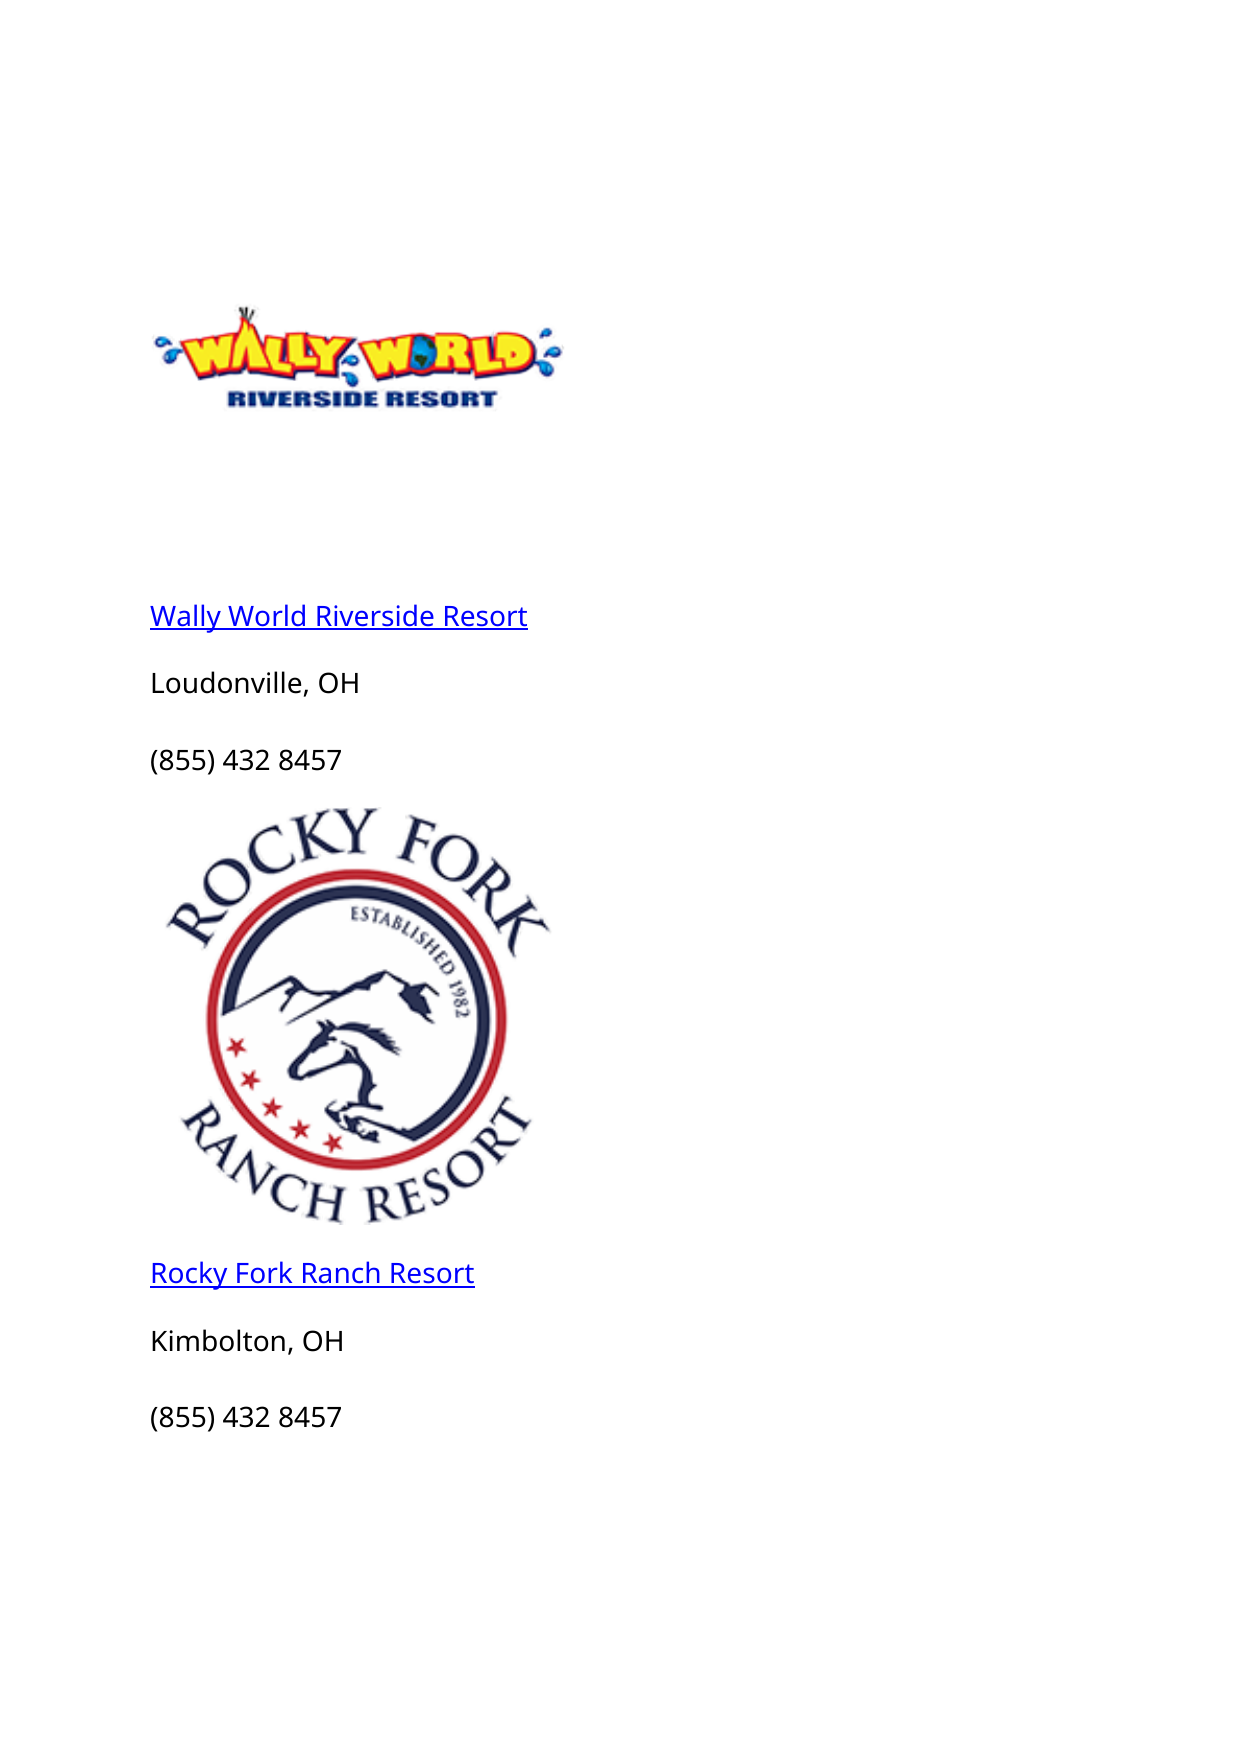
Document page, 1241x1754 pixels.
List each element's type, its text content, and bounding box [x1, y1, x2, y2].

text Rocky Fork Ranch Resort [150, 1253, 1090, 1292]
picture [150, 807, 567, 1225]
text Loudonville, OH (855) 432 8457 [150, 663, 1090, 778]
picture [150, 150, 567, 567]
text Kimbolton, OH (855) 432 8457 [150, 1321, 1090, 1436]
text Wally World Riverside Resort [150, 596, 1090, 634]
